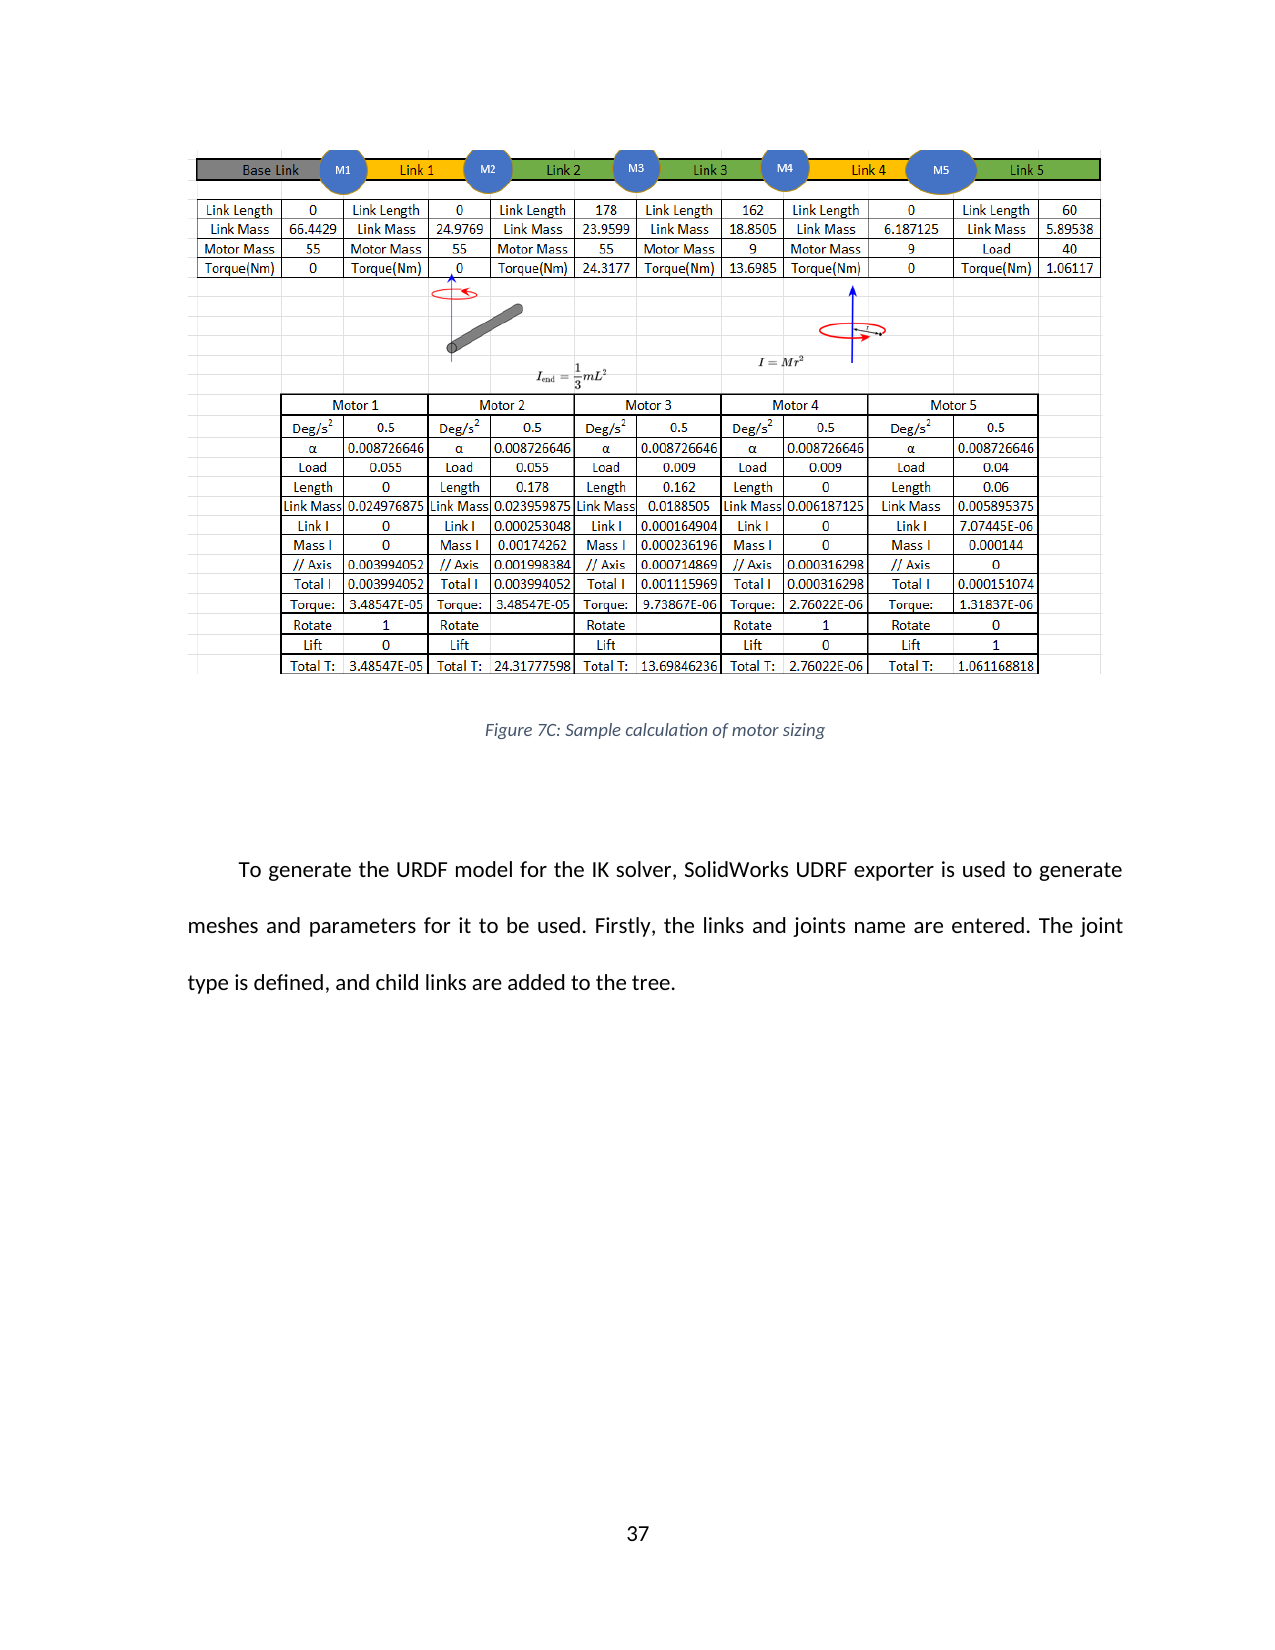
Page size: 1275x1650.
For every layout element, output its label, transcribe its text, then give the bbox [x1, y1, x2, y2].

picture [187, 150, 1103, 674]
text To generate the URDF model for the IK solver, SolidWorks UDRF exporter is used to generate meshes and parameters for it to be used. Firstly, the links and joints name are entered. The joint type is defined, and child links are added to the tree. [187, 856, 1125, 996]
text Figure 7C: Sample calculation of motor sizing [187, 718, 1125, 741]
